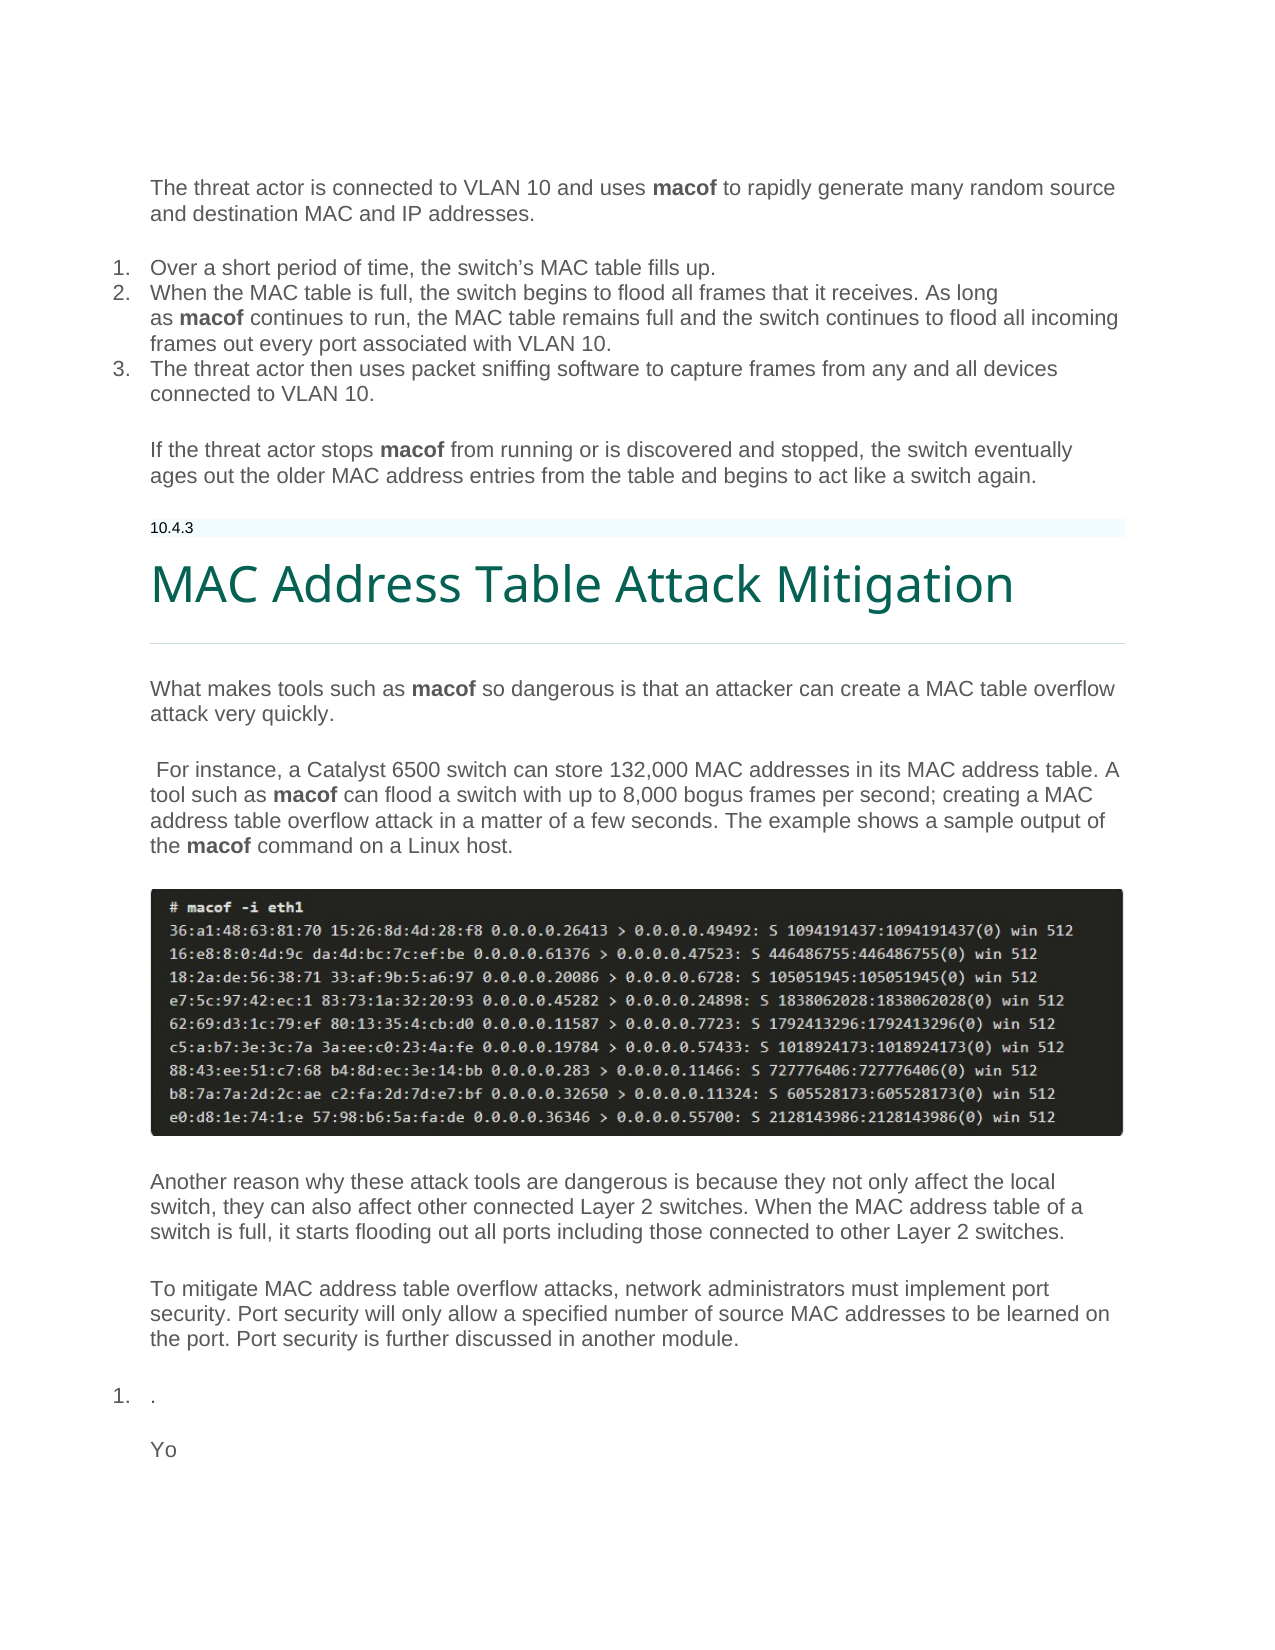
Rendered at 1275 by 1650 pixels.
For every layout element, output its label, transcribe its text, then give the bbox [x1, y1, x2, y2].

text To mitigate MAC address table overflow attacks, network administrators must implement port security. Port security will only allow a specified number of source MAC addresses to be learned on the port. Port security is further discussed in another module. [150, 1276, 1125, 1351]
picture [150, 889, 1125, 1136]
text The threat actor is connected to VLAN 10 and uses macof to rapidly generate many random source and destination MAC and IP addresses. [150, 150, 1125, 226]
list The threat actor then uses packet sniffing software to capture frames from any and all devices connected to VLAN 10. [112, 356, 1125, 406]
list Over a short period of time, the switch’s MAC table fills up. [112, 255, 1125, 280]
text Yo [150, 1437, 1125, 1462]
list . [112, 1382, 1125, 1408]
text Another reason why these attack tools are dangerous is because they not only affect the local switch, they can also affect other connected Layer 2 switches. When the MAC address table of a switch is full, it starts flooding out all ports including those connected to other Layer 2 switches. [150, 1169, 1125, 1244]
text 10.4.3 [150, 519, 1125, 537]
text If the threat actor stops macof from running or is discovered and stopped, the switch eventually ages out the older MAC address entries from the table and begins to act like a switch again. [150, 437, 1125, 488]
text What makes tools such as macof so dangerous is that an attacker can create a MAC table overflow attack very quickly. [150, 675, 1125, 726]
text MAC Address Table Attack Mitigation [150, 549, 1125, 643]
text For instance, a Catalyst 6500 switch can store 132,000 MAC addresses in its MAC address table. A tool such as macof can flood a switch with up to 8,000 bogus frames per second; creating a MAC address table overflow attack in a matter of a few seconds. The example shows a sample output of the macof command on a Linux host. [150, 757, 1125, 858]
list When the MAC table is full, the switch begins to flood all frames that it receives. As long as macof continues to run, the MAC table remains full and the switch continues to flood all incoming frames out every port associated with VLAN 10. [112, 280, 1125, 356]
